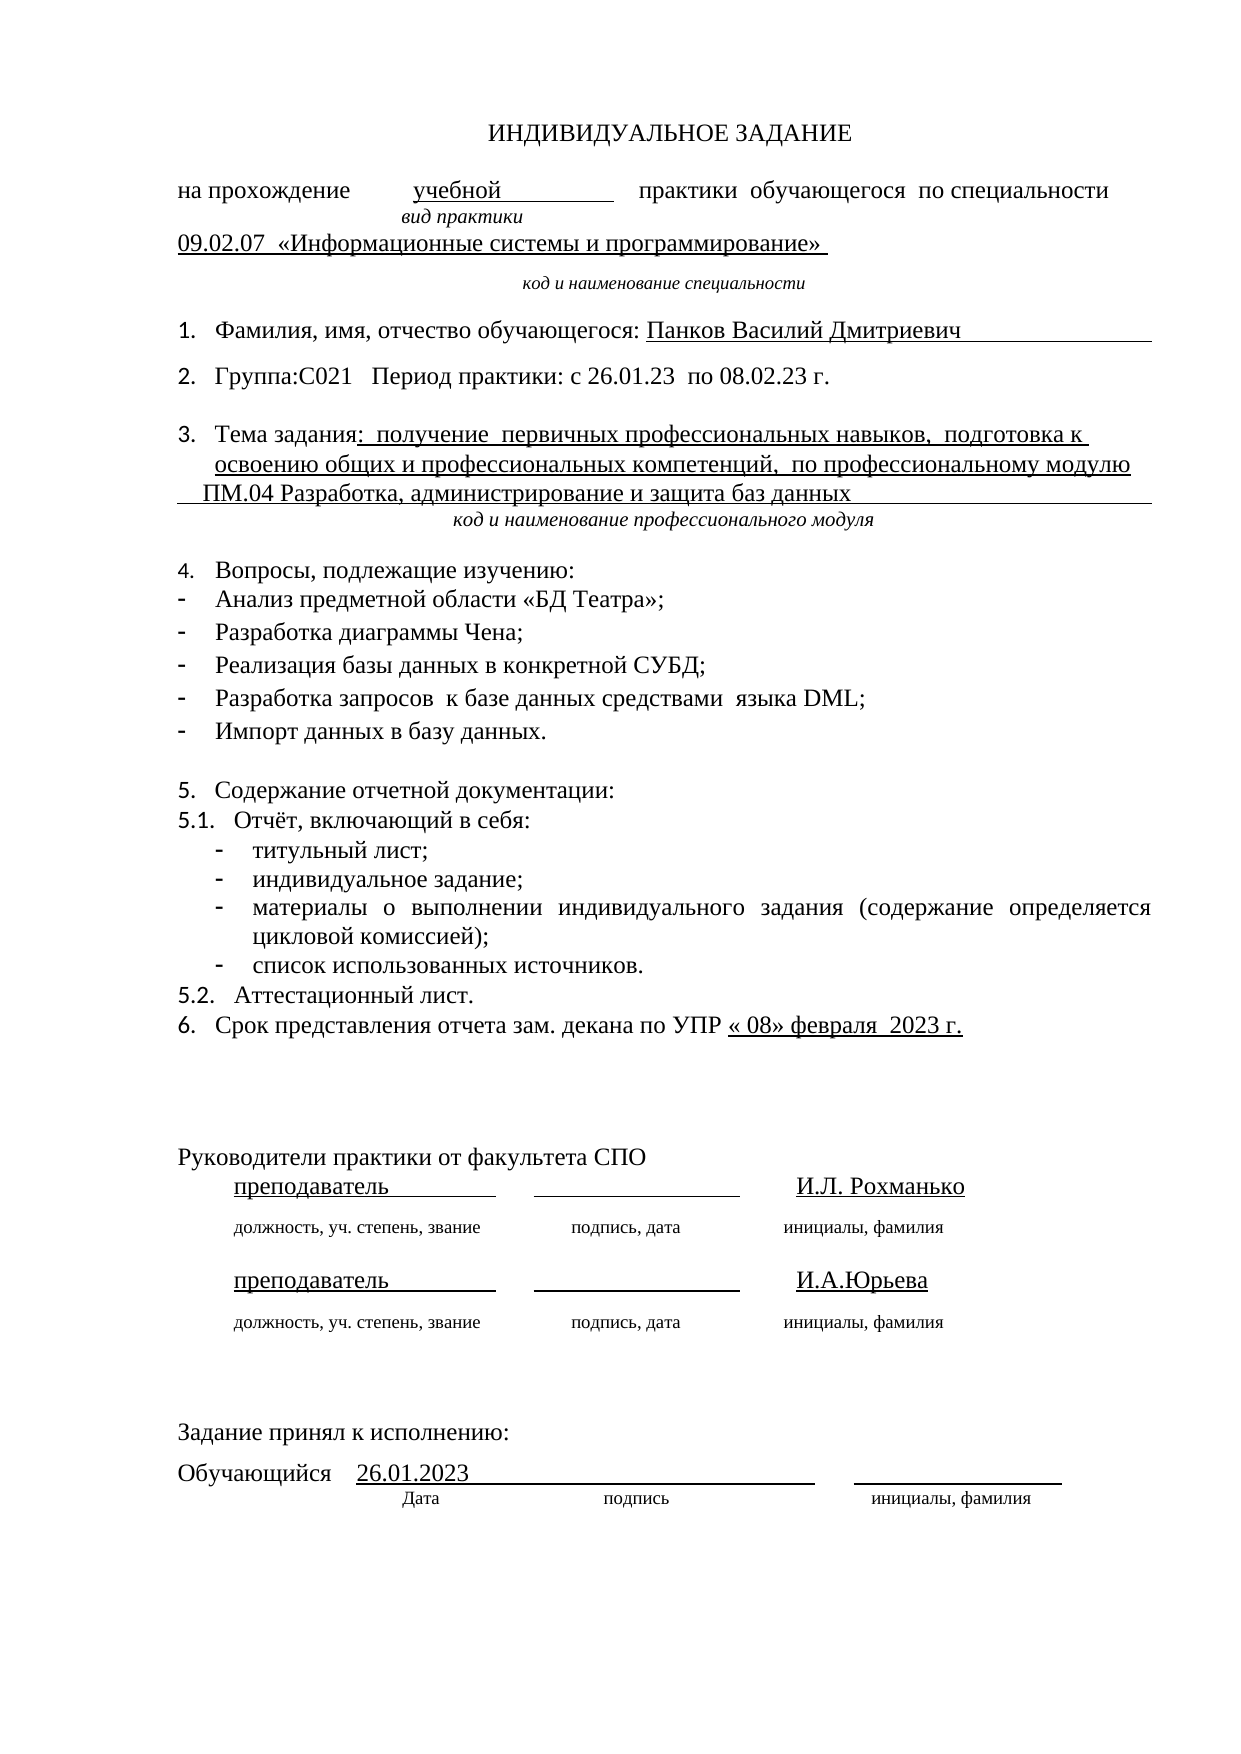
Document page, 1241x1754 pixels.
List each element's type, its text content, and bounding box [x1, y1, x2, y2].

text ИНДИВИДУАЛЬНОЕ ЗАДАНИЕ [251, 118, 1089, 147]
list Срок представления отчета зам. декана по УПР « 08» февраля 2023 г. [177, 1009, 1152, 1040]
text должность, уч. степень, звание подпись, дата инициалы, фамилия [177, 1216, 1152, 1238]
list Фамилия, имя, отчество обучающегося: Панков Василий Дмитриевич [177, 315, 1152, 345]
text вид практики [177, 204, 1152, 228]
text Обучающийся 26.01.2023 [177, 1458, 1152, 1487]
list Отчёт, включающий в себя: [177, 804, 1152, 835]
text ПМ.04 Разработка, администрирование и защита баз данных [177, 478, 1089, 503]
text код и наименование специальности [177, 272, 1152, 293]
list Аттестационный лист. [177, 979, 1152, 1009]
text код и наименование профессионального модуля [177, 507, 1152, 531]
list Группа:С021 Период практики: с 26.01.23 по 08.02.23 г. [177, 360, 1152, 391]
text Задание принял к исполнению: [177, 1417, 1089, 1446]
list список использованных источников. [215, 950, 1152, 979]
text 09.02.07 «Информационные системы и программирование» [177, 228, 1152, 257]
list Анализ предметной области «БД Театра»; [177, 584, 1152, 613]
text должность, уч. степень, звание подпись, дата инициалы, фамилия [177, 1311, 1152, 1332]
list индивидуальное задание; [215, 864, 1152, 892]
list Реализация базы данных в конкретной СУБД; [177, 650, 1152, 679]
list Тема задания: получение первичных профессиональных навыков, подготовка к освоению общих и профессиональных компетенций, по профессиональному модулю [177, 419, 1152, 478]
list Разработка запросов к базе данных средствами языка DML; [177, 683, 1152, 712]
list Импорт данных в базу данных. [177, 716, 1152, 745]
text преподаватель И.Л. Рохманько [177, 1171, 1152, 1199]
list Содержание отчетной документации: [177, 774, 1152, 804]
list титульный лист; [215, 835, 1152, 864]
text Дата подпись инициалы, фамилия [177, 1487, 1152, 1508]
text Руководители практики от факультета СПО [177, 1142, 1152, 1171]
list Разработка диаграммы Чена; [177, 617, 1152, 646]
text на прохождение учебной практики обучающегося по специальности [177, 176, 1152, 204]
list Вопросы, подлежащие изучению: [177, 555, 1152, 584]
list материалы о выполнении индивидуального задания (содержание определяется цикловой комиссией); [215, 892, 1152, 950]
text преподаватель И.А.Юрьева [177, 1265, 1152, 1294]
